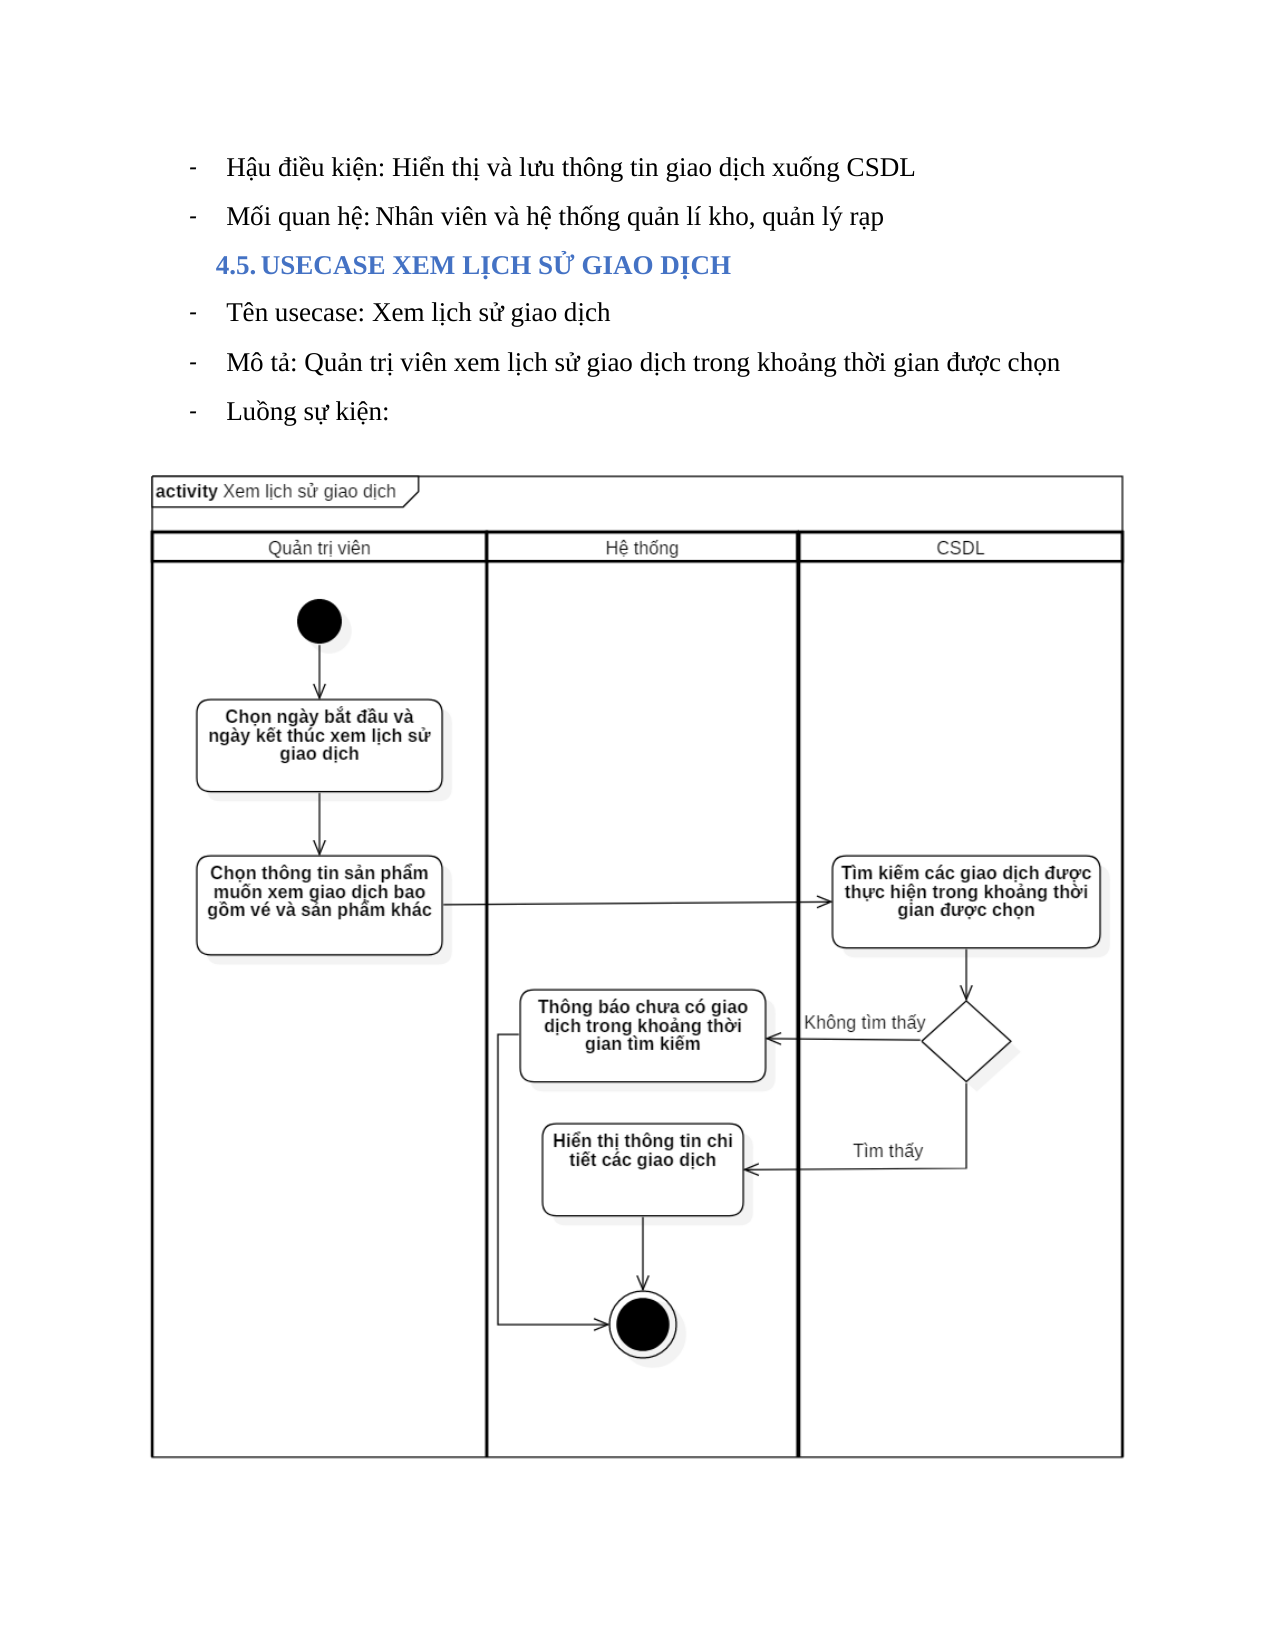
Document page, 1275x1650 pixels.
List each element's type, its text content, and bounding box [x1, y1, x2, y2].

list Luồng sự kiện: [188, 394, 1106, 428]
list Tên usecase: Xem lịch sử giao dịch [188, 296, 1106, 329]
list Mô tả: Quản trị viên xem lịch sử giao dịch trong khoảng thời gian được chọn [188, 345, 1106, 378]
list Mối quan hệ: Nhân viên và hệ thống quản lí kho, quản lý rạp [188, 199, 1106, 232]
list USECASE XEM LỊCH SỬ GIAO DỊCH [216, 249, 1106, 280]
picture [140, 465, 1137, 1473]
list Hậu điều kiện: Hiển thị và lưu thông tin giao dịch xuống CSDL [188, 150, 1106, 183]
